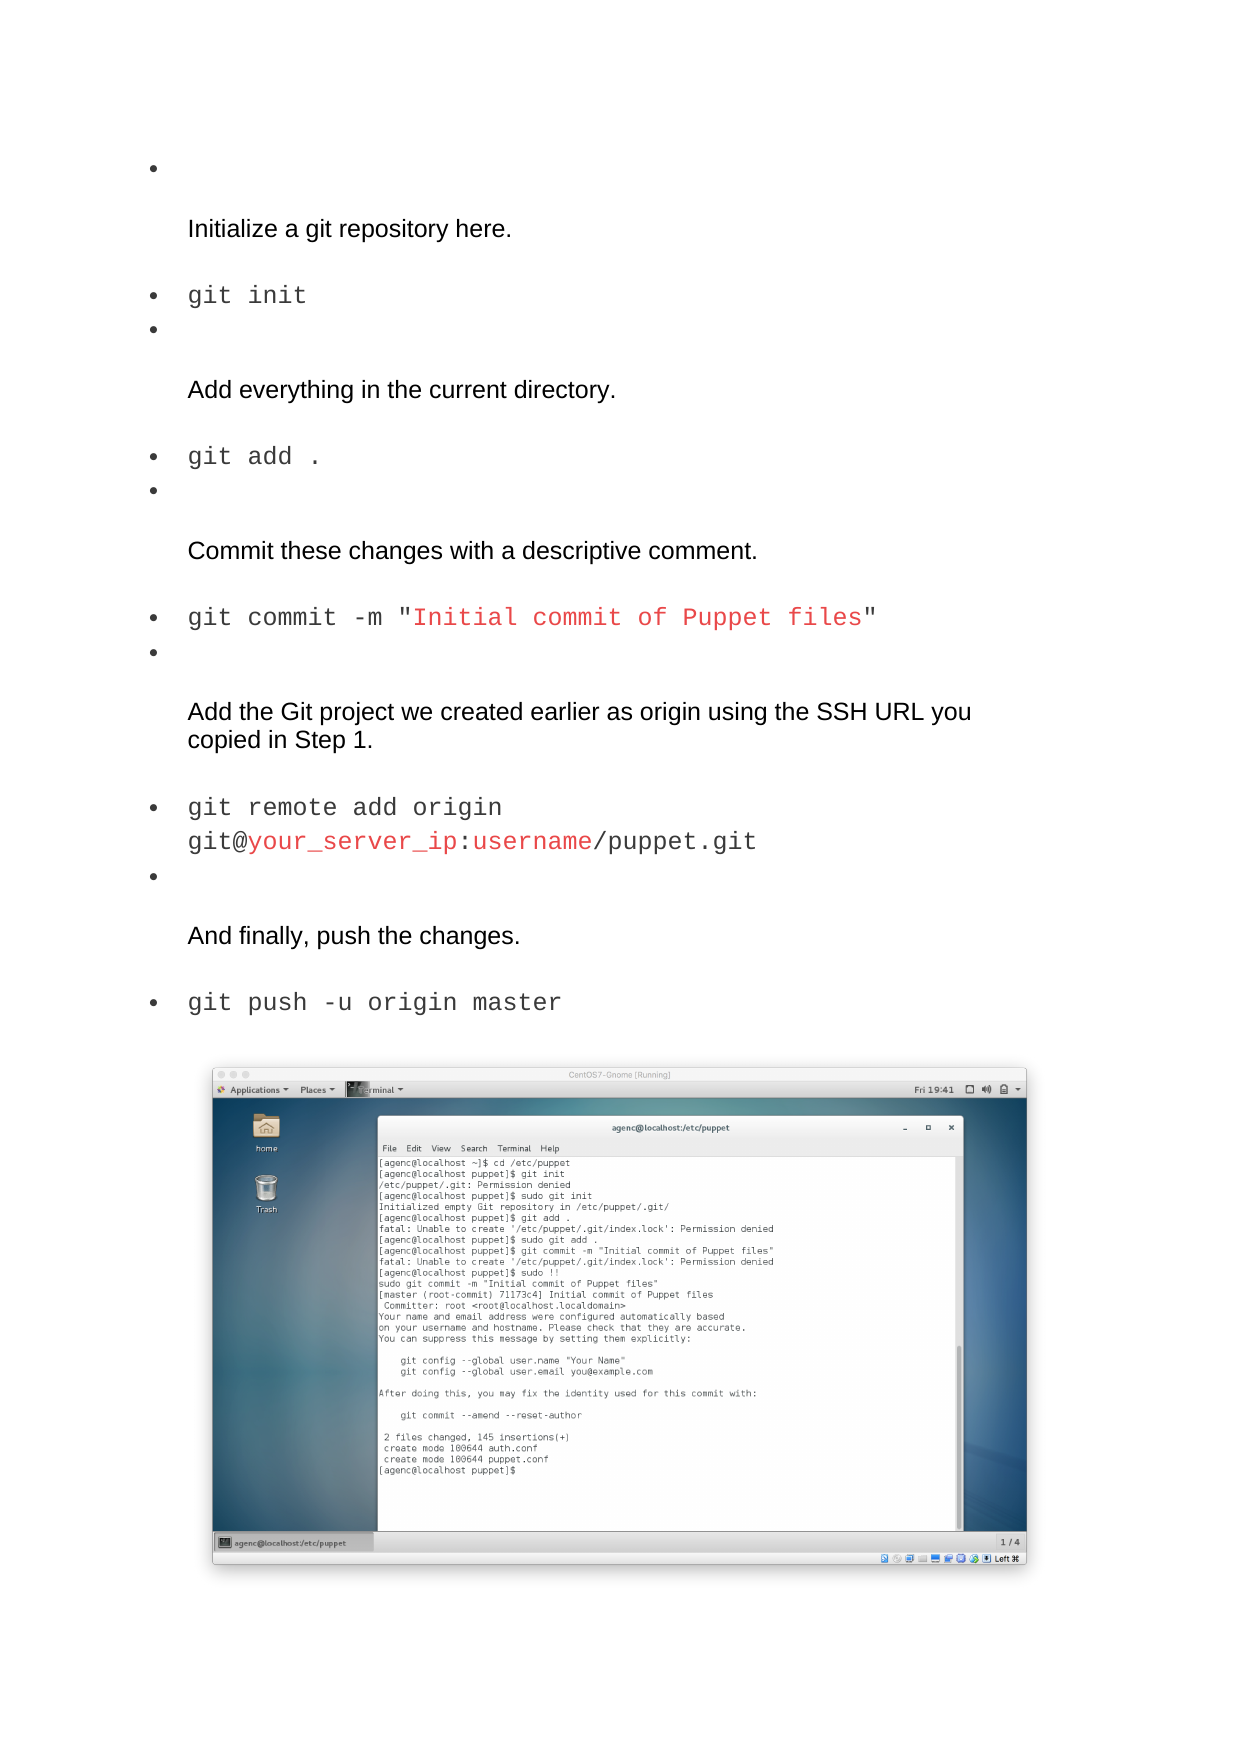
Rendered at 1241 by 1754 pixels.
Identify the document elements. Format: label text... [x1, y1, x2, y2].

text Commit these changes with a descriptive comment. [187, 536, 1053, 564]
list git remote add origin git@your_server_ip:username/puppet.git [150, 788, 1053, 857]
text Add the Git project we created earlier as origin using the SSH URL you copied in Step 1. [187, 697, 1053, 754]
text Add everything in the current directory. [187, 374, 1053, 403]
list git init [150, 277, 1053, 311]
list git add . [150, 438, 1053, 472]
list git push -u origin master [150, 984, 1053, 1018]
picture [187, 1047, 1052, 1595]
list git commit -m "Initial commit of Puppet files" [150, 599, 1053, 633]
text And finally, push the changes. [187, 921, 1053, 949]
text Initialize a git repository here. [187, 213, 1053, 242]
